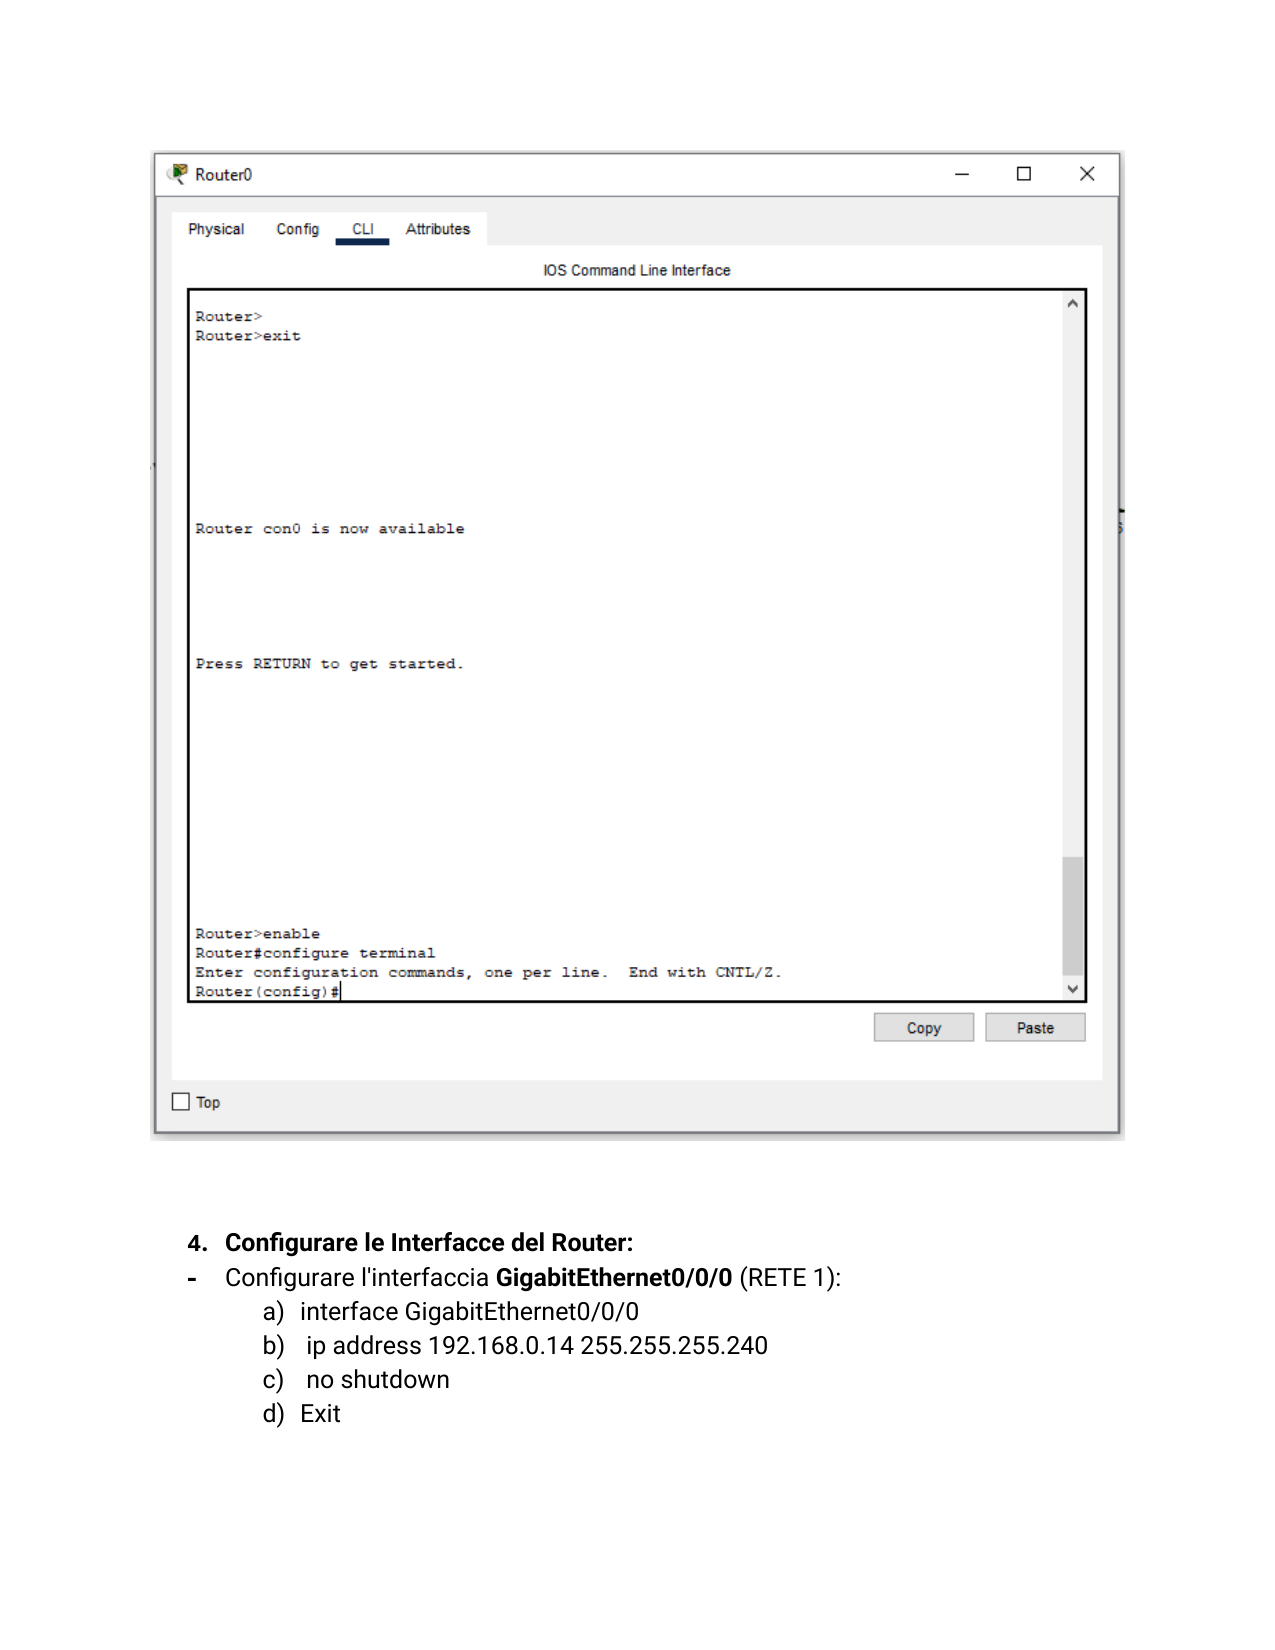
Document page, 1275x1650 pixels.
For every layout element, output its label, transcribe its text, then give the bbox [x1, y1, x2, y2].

list Exit [262, 1399, 1125, 1428]
picture [150, 150, 1125, 1141]
list Configurare le Interfacce del Router: [187, 1228, 1125, 1259]
list interface GigabitEthernet0/0/0 [262, 1297, 1125, 1327]
list Configurare l'interfaccia GigabitEthernet0/0/0 (RETE 1): [187, 1263, 1125, 1293]
list no shutdown [262, 1365, 1125, 1394]
list ip address 192.168.0.14 255.255.255.240 [262, 1331, 1125, 1360]
